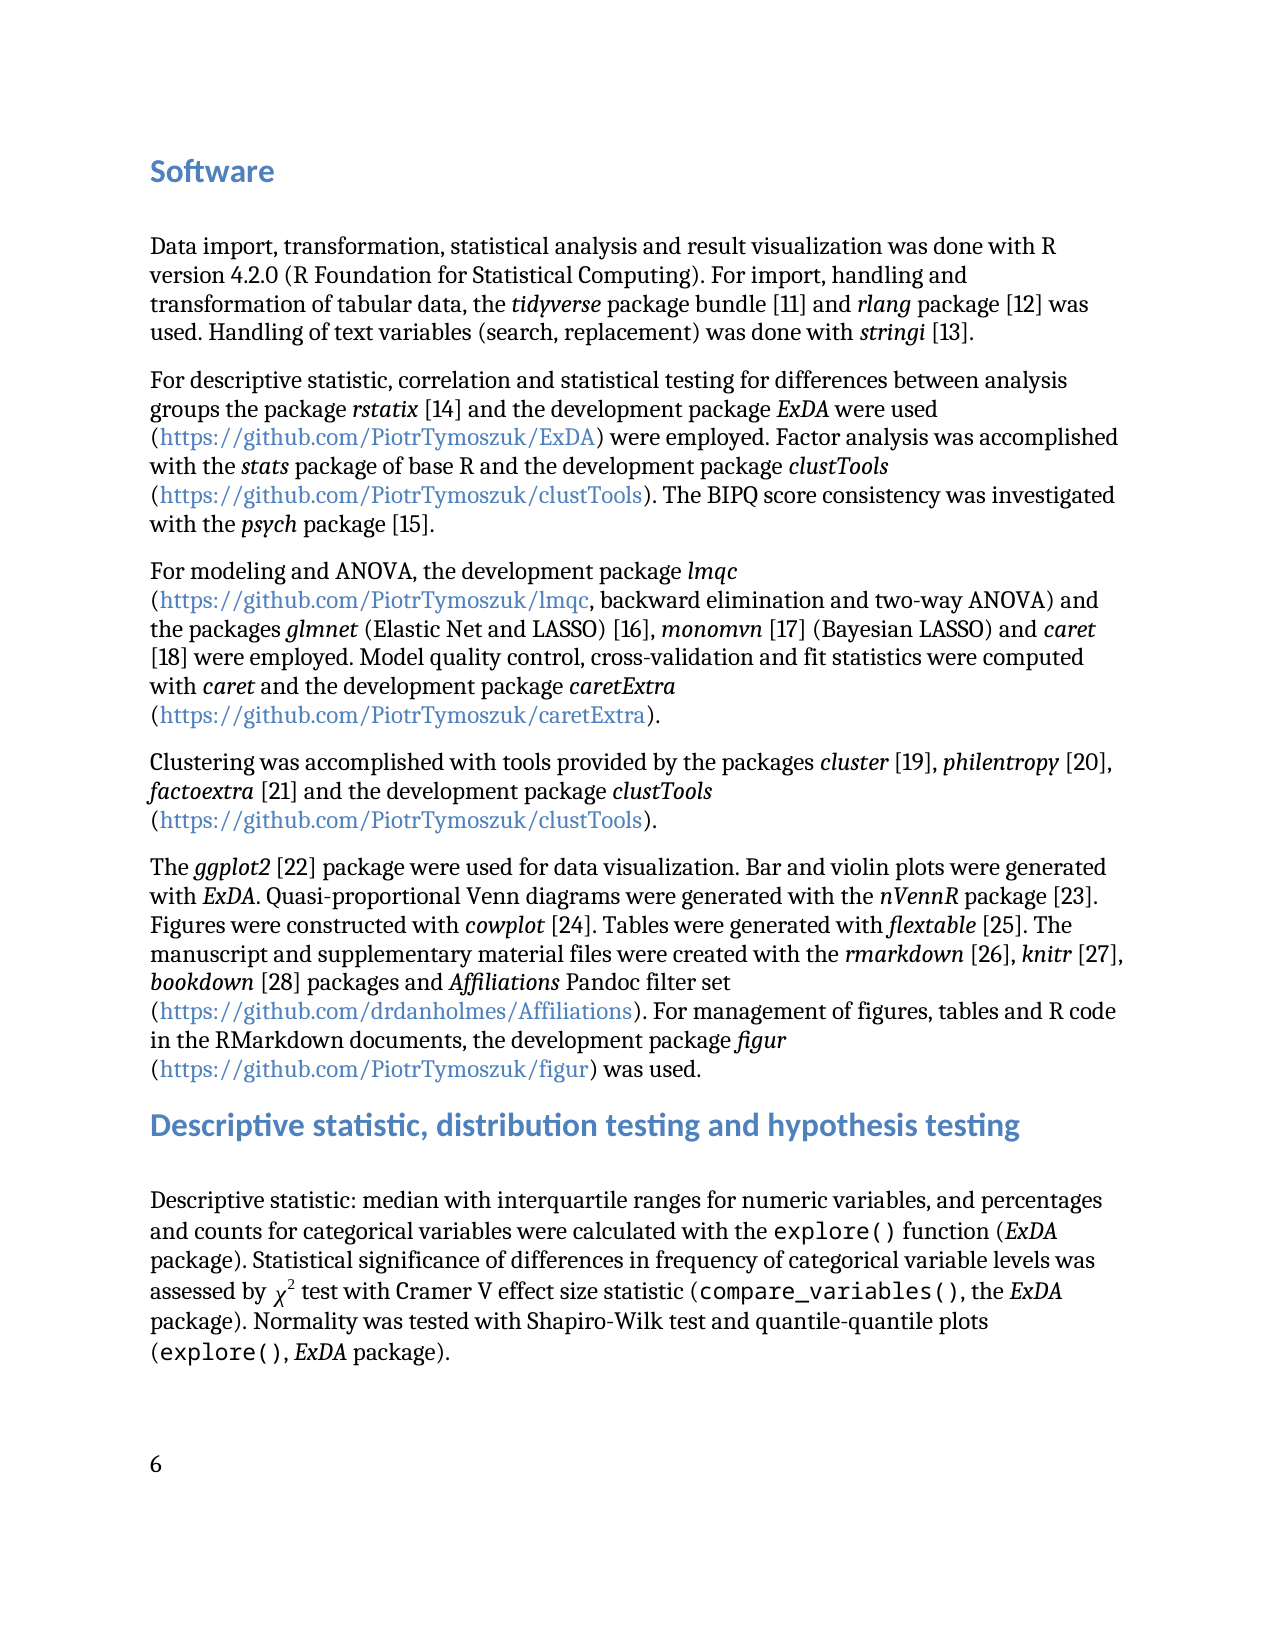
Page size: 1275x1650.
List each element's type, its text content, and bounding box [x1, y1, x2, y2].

subtitle Descriptive statistic, distribution testing and hypothesis testing [150, 1104, 1125, 1145]
text For descriptive statistic, correlation and statistical testing for differences between analysis groups the package rstatix [14] and the development package ExDA were used (https://github.com/PiotrTymoszuk/ExDA) were employed. Factor analysis was accomplished with the stats package of base R and the development package clustTools (https://github.com/PiotrTymoszuk/clustTools). The BIPQ score consistency was investigated with the psych package [15]. [150, 366, 1125, 538]
text Descriptive statistic: median with interquartile ranges for numeric variables, and percentages and counts for categorical variables were calculated with the explore() function (ExDA package). Statistical significance of differences in frequency of categorical variable levels was assessed by test with Cramer V effect size statistic (compare_variables(), the ExDA package). Normality was tested with Shapiro-Wilk test and quantile-quantile plots (explore(), ExDA package). [150, 1186, 1125, 1367]
text Data import, transformation, statistical analysis and result visualization was done with R version 4.2.0 (R Foundation for Statistical Computing). For import, handling and transformation of tabular data, the tidyverse package bundle [11] and rlang package [12] was used. Handling of text variables (search, replacement) was done with stringi [13]. [150, 232, 1125, 347]
text For modeling and ANOVA, the development package lmqc (https://github.com/PiotrTymoszuk/lmqc, backward elimination and two-way ANOVA) and the packages glmnet (Elastic Net and LASSO) [16], monomvn [17] (Bayesian LASSO) and caret [18] were employed. Model quality control, cross-validation and fit statistics were computed with caret and the development package caretExtra (https://github.com/PiotrTymoszuk/caretExtra). [150, 557, 1125, 729]
text Clustering was accomplished with tools provided by the packages cluster [19], philentropy [20], factoextra [21] and the development package clustTools (https://github.com/PiotrTymoszuk/clustTools). [150, 748, 1125, 834]
subtitle Software [150, 150, 1125, 191]
text The ggplot2 [22] package were used for data visualization. Bar and violin plots were generated with ExDA. Quasi-proportional Venn diagrams were generated with the nVennR package [23]. Figures were constructed with cowplot [24]. Tables were generated with flextable [25]. The manuscript and supplementary material files were created with the rmarkdown [26], knitr [27], bookdown [28] packages and Affiliations Pandoc filter set (https://github.com/drdanholmes/Affiliations). For management of figures, tables and R code in the RMarkdown documents, the development package figur (https://github.com/PiotrTymoszuk/figur) was used. [150, 853, 1125, 1083]
